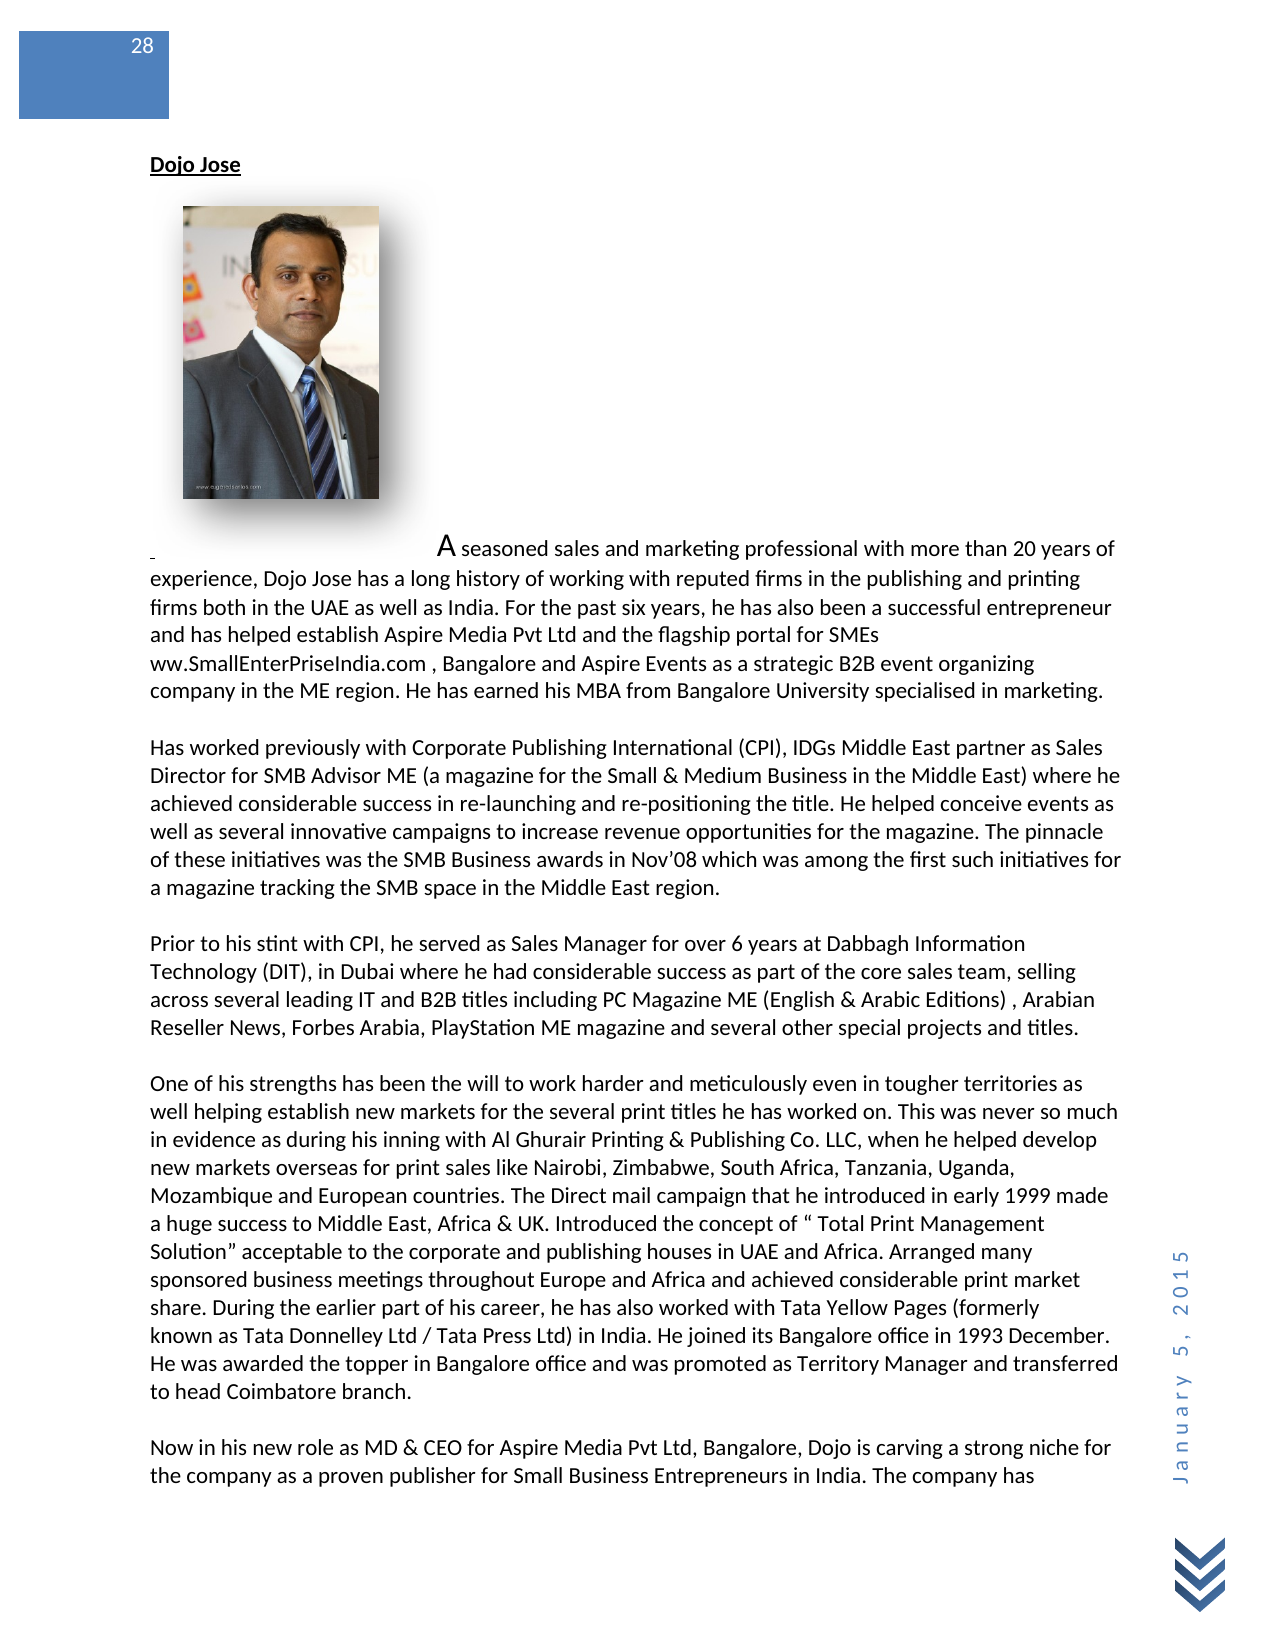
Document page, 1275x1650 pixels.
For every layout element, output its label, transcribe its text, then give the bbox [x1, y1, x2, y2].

text Dojo Jose [150, 150, 1125, 178]
text Prior to his stint with CPI, he served as Sales Manager for over 6 years at Dabbagh Information Technology (DIT), in Dubai where he had considerable success as part of the core sales team, selling across several leading IT and B2B titles including PC Magazine ME (English & Arabic Editions) , Arabian Reseller News, Forbes Arabia, PlayStation ME magazine and several other special projects and titles. [150, 929, 1125, 1041]
text known as Tata Donnelley Ltd / Tata Press Ltd) in India. He joined its Bangalore office in 1993 December. He was awarded the topper in Bangalore office and was promoted as Territory Manager and transferred to head Coimbatore branch. [150, 1321, 1125, 1405]
table_cell 3,836,526 [174, 197, 418, 539]
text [150, 1433, 1125, 1489]
picture [183, 206, 379, 499]
text Has worked previously with Corporate Publishing International (CPI), IDGs Middle East partner as Sales Director for SMB Advisor ME (a magazine for the Small & Medium Business in the Middle East) where he achieved considerable success in re-launching and re-positioning the title. He helped conceive events as well as several innovative campaigns to increase revenue opportunities for the magazine. The pinnacle of these initiatives was the SMB Business awards in Nov’08 which was among the first such initiatives for a magazine tracking the SMB space in the Middle East region. [150, 733, 1125, 901]
text One of his strengths has been the will to work harder and meticulously even in tougher territories as well helping establish new markets for the several print titles he has worked on. This was never so much in evidence as during his inning with Al Ghurair Printing & Publishing Co. LLC, when he helped develop new markets overseas for print sales like Nairobi, Zimbabwe, South Africa, Tanzania, Uganda, Mozambique and European countries. The Direct mail campaign that he introduced in early 1999 made a huge success to Middle East, Africa & UK. Introduced the concept of “ Total Print Management Solution” acceptable to the corporate and publishing houses in UAE and Africa. Arranged many sponsored business meetings throughout Europe and Africa and achieved considerable print market share. During the earlier part of his career, he has also worked with Tata Yellow Pages (formerly [150, 1069, 1125, 1321]
text A seasoned sales and marketing professional with more than 20 years of experience, Dojo Jose has a long history of working with reputed firms in the publishing and printing firms both in the UAE as well as India. For the past six years, he has also been a successful entrepreneur and has helped establish Aspire Media Pvt Ltd and the flagship portal for SMEs ww.SmallEnterPriseIndia.com , Bangalore and Aspire Events as a strategic B2B event organizing company in the ME region. He has earned his MBA from Bangalore University specialised in marketing. [150, 178, 1125, 705]
